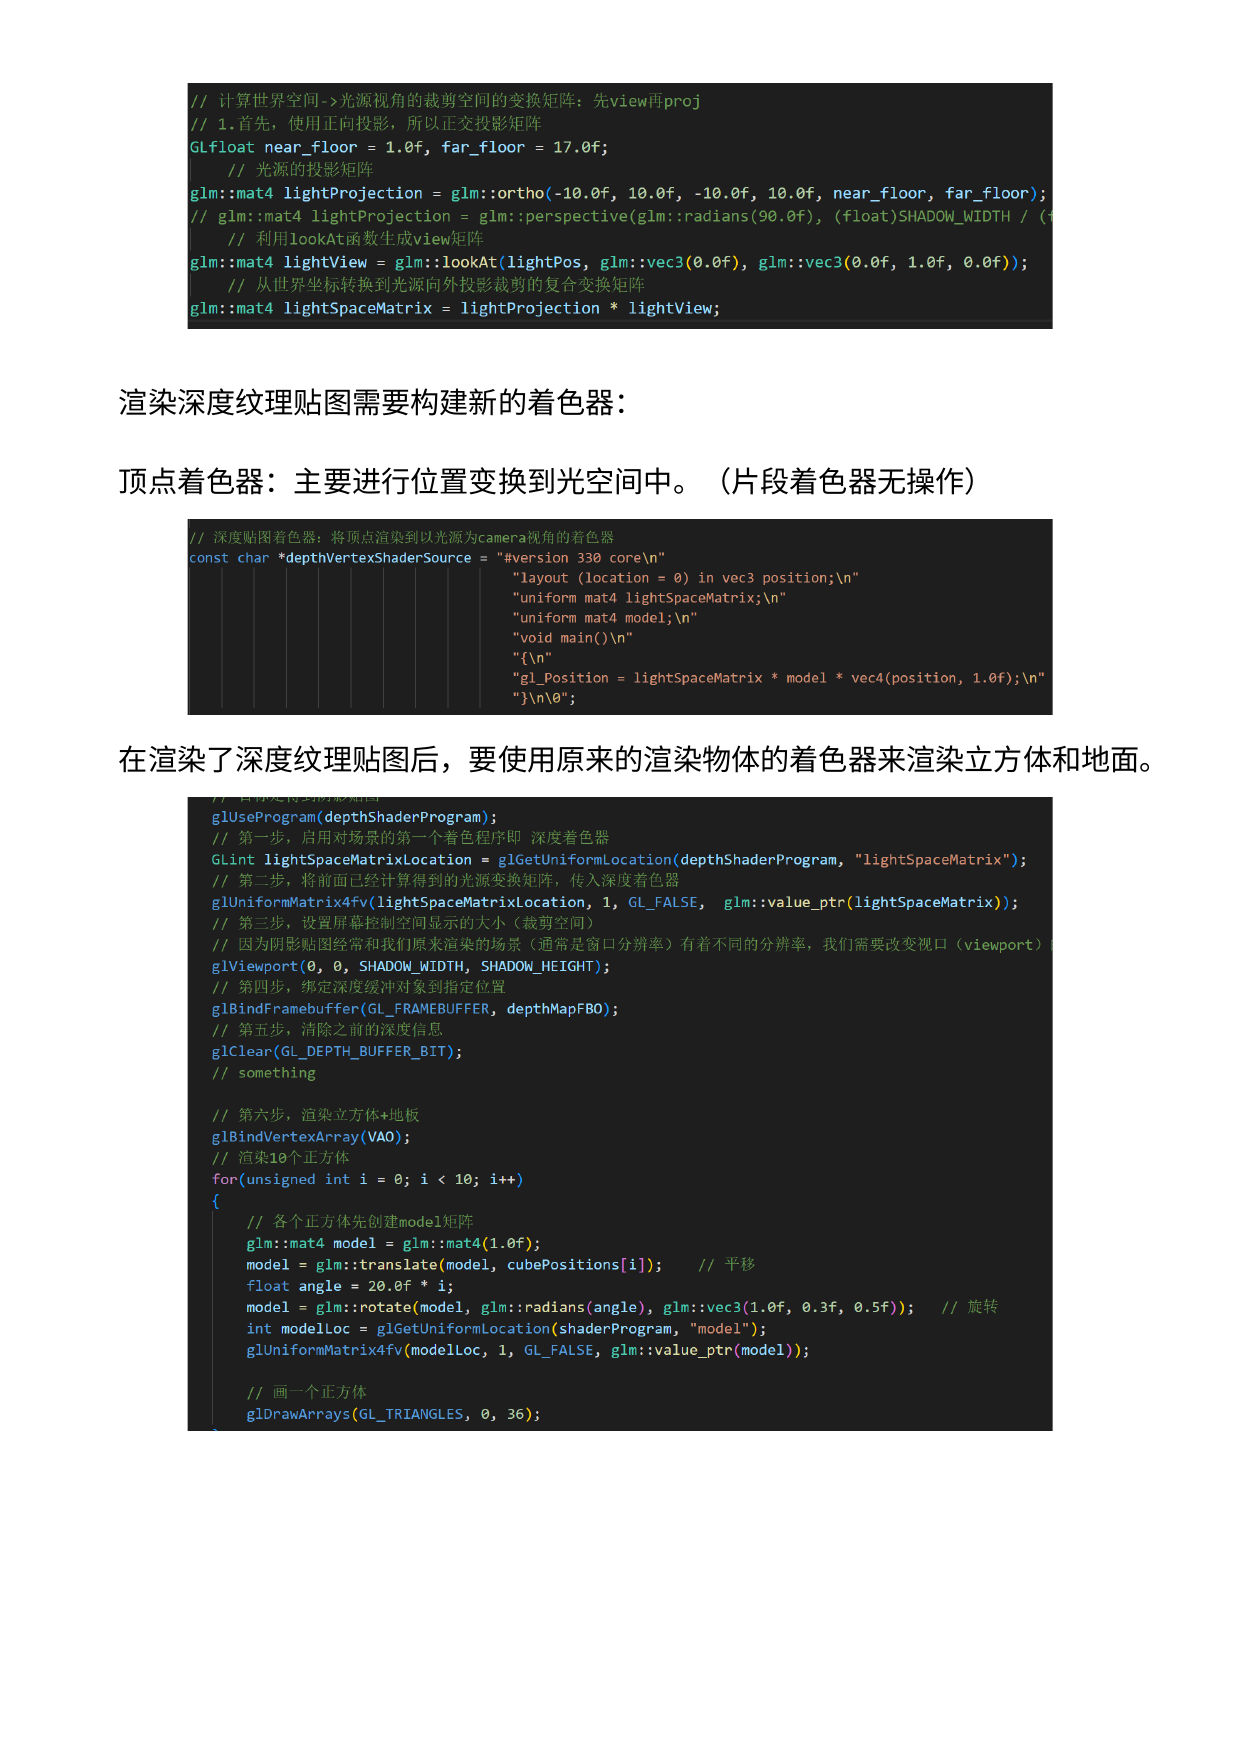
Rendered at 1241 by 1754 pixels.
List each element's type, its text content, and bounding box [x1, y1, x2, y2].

picture [187, 519, 1053, 715]
text 渲染深度纹理贴图需要构建新的着色器： [75, 361, 1165, 440]
text 顶点着色器：主要进行位置变换到光空间中。（片段着色器无操作） [75, 440, 1165, 520]
text 在渲染了深度纹理贴图后，要使用原来的渲染物体的着色器来渲染立方体和地面。 [75, 718, 1165, 798]
picture [187, 83, 1053, 329]
picture [187, 797, 1053, 1431]
